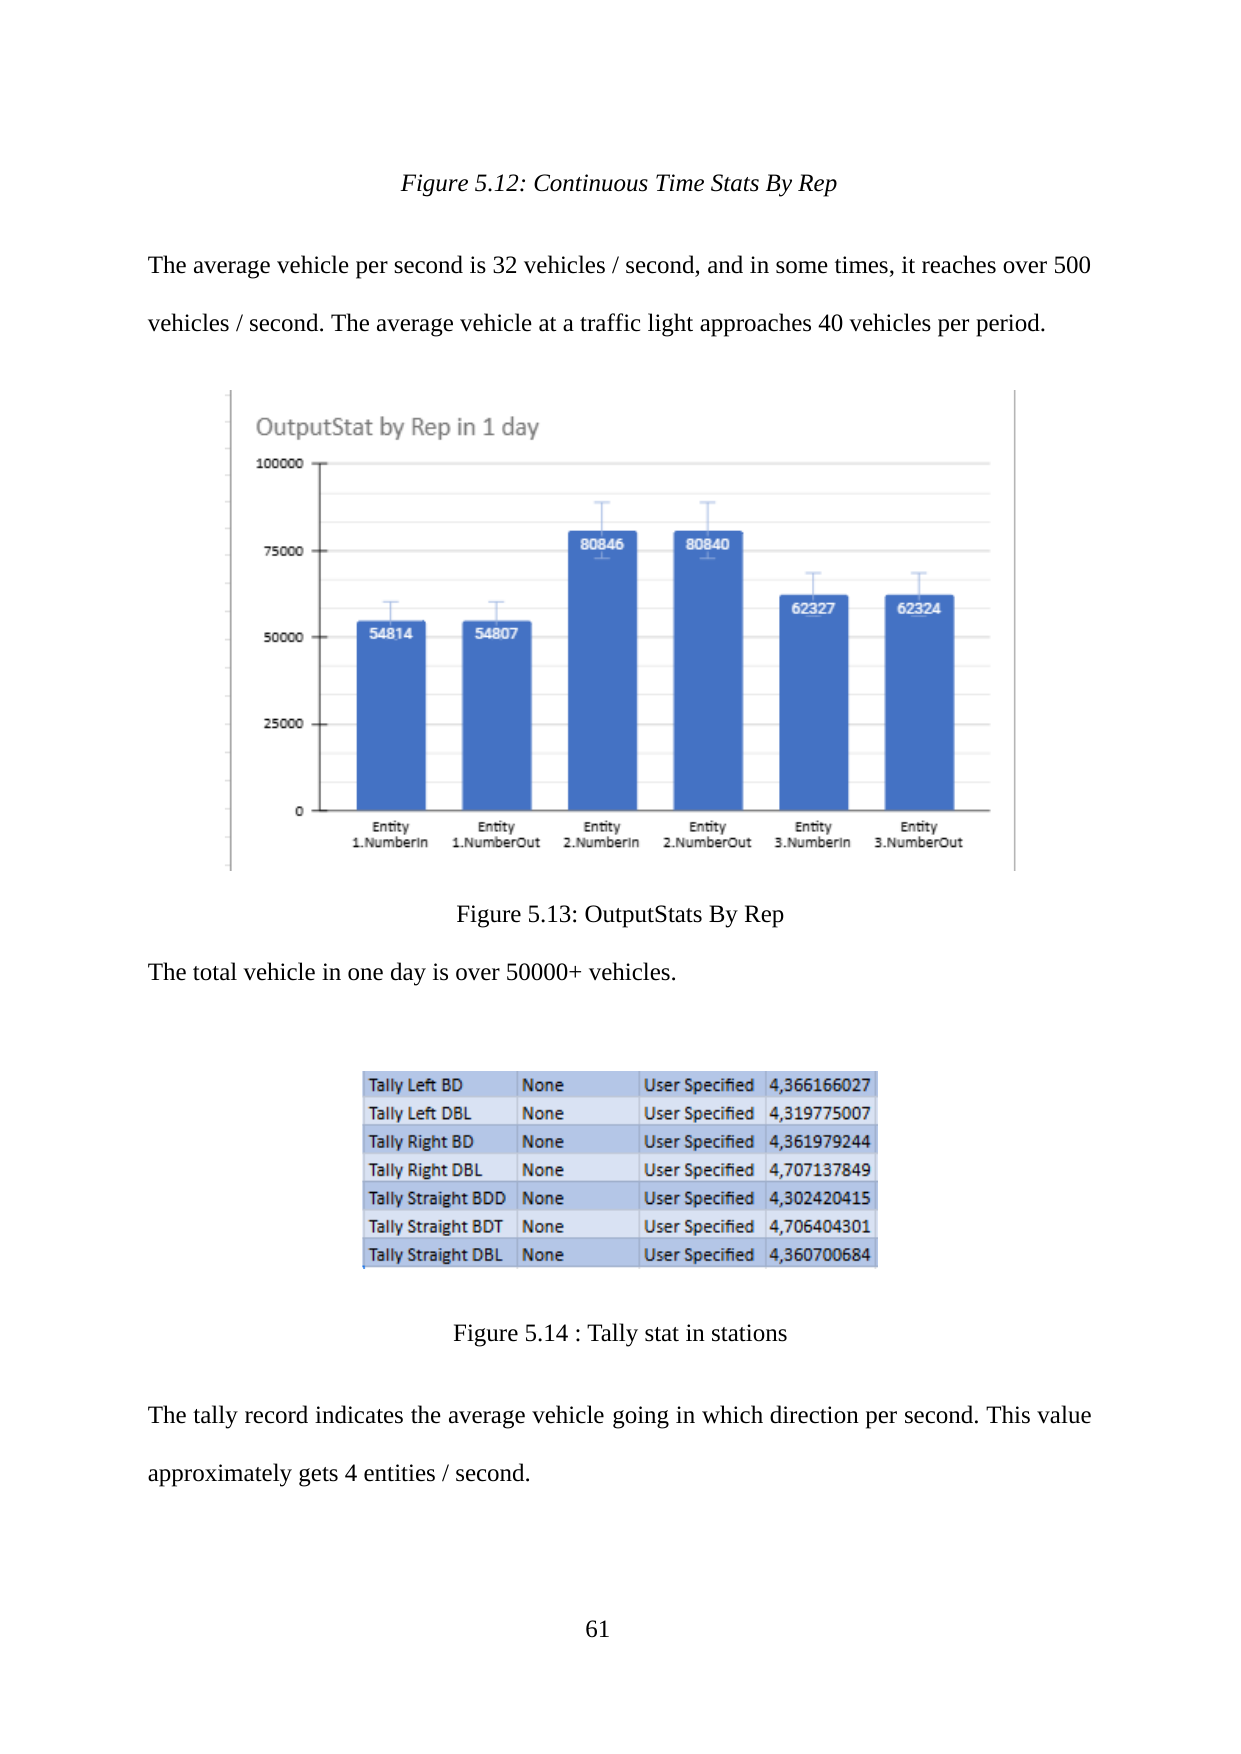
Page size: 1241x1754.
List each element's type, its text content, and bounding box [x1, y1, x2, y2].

text Figure 5.12: Continuous Time Stats By Rep [148, 168, 1092, 197]
text The tally record indicates the average vehicle going in which direction per second. This value approximately gets 4 entities / second. [148, 1401, 1092, 1487]
text The total vehicle in one day is over 50000+ vehicles. [148, 957, 1092, 985]
picture [224, 390, 1016, 871]
text The average vehicle per second is 32 vehicles / second, and in some times, it reaches over 500 vehicles / second. The average vehicle at a traffic light approaches 40 vehicles per period. [148, 251, 1092, 337]
picture [362, 1071, 878, 1269]
